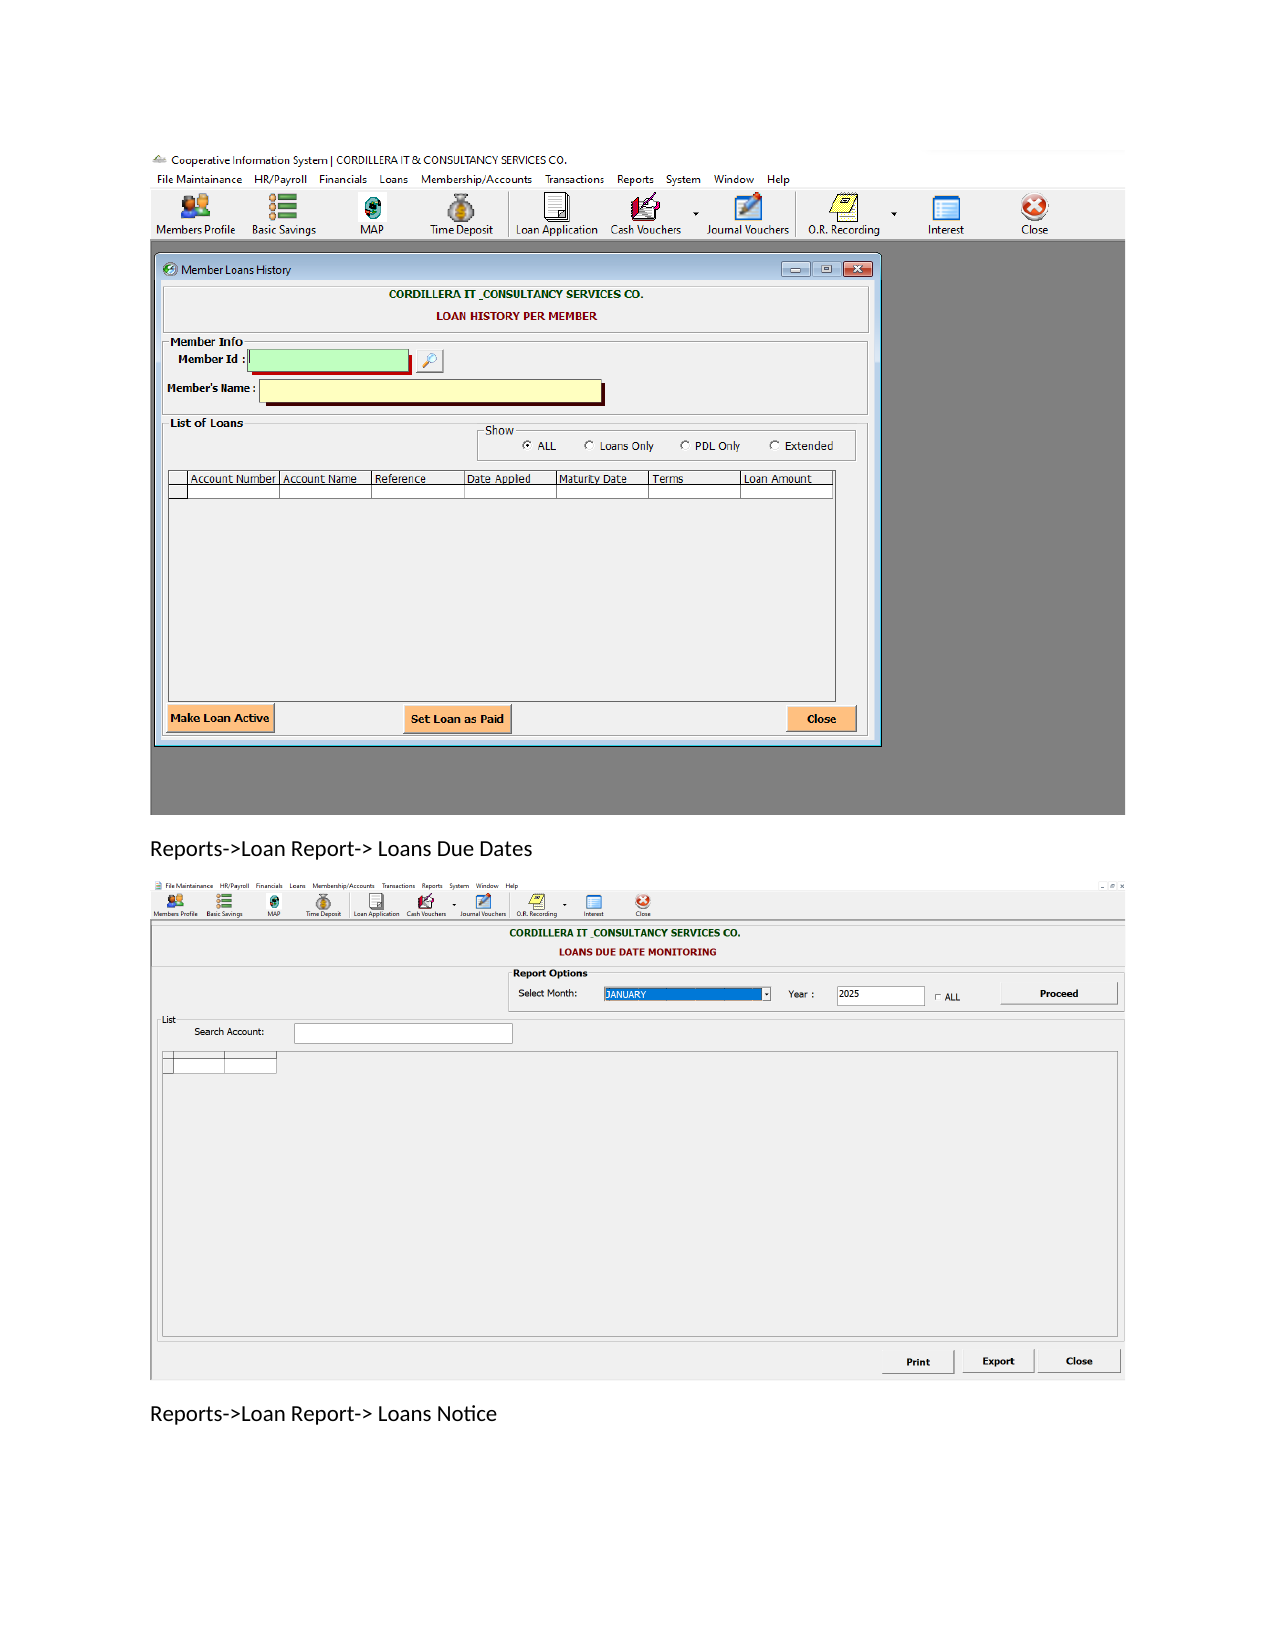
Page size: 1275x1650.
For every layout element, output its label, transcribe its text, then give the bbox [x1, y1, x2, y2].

text Reports->Loan Report-> Loans Notice [150, 1399, 1125, 1427]
picture [150, 880, 1125, 1381]
picture [150, 150, 1125, 815]
text Reports->Loan Report-> Loans Due Dates [150, 834, 1125, 862]
